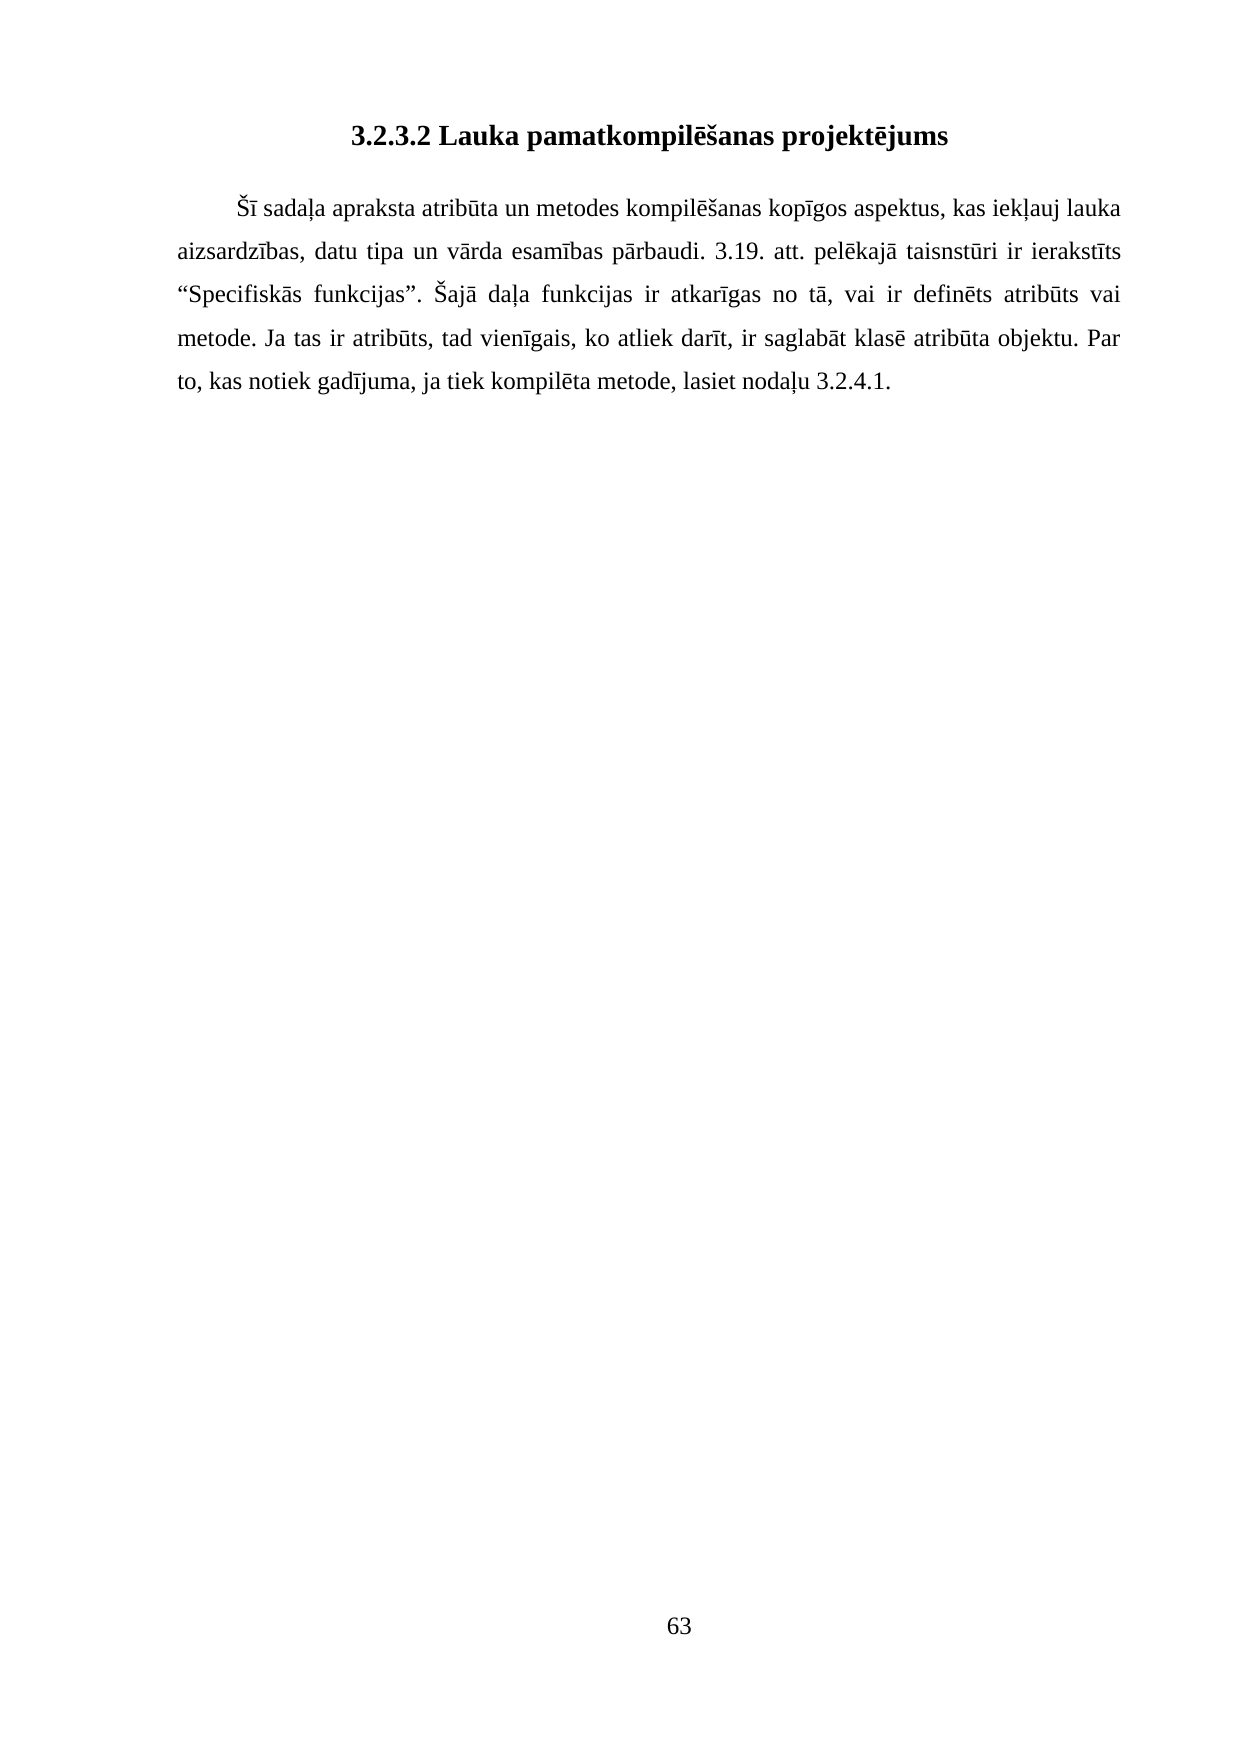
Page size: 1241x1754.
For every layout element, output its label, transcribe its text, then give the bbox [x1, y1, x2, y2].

subtitle 3.2.3.2 Lauka pamatkompilēšanas projektējums [177, 118, 1122, 152]
text Šī sadaļa apraksta atribūta un metodes kompilēšanas kopīgos aspektus, kas iekļauj lauka aizsardzības, datu tipa un vārda esamības pārbaudi. 3.19. att. pelēkajā taisnstūri ir ierakstīts “Specifiskās funkcijas”. Šajā daļa funkcijas ir atkarīgas no tā, vai ir definēts atribūts vai metode. Ja tas ir atribūts, tad vienīgais, ko atliek darīt, ir saglabāt klasē atribūta objektu. Par to, kas notiek gadījuma, ja tiek kompilēta metode, lasiet nodaļu 3.2.4.1. [177, 193, 1122, 394]
